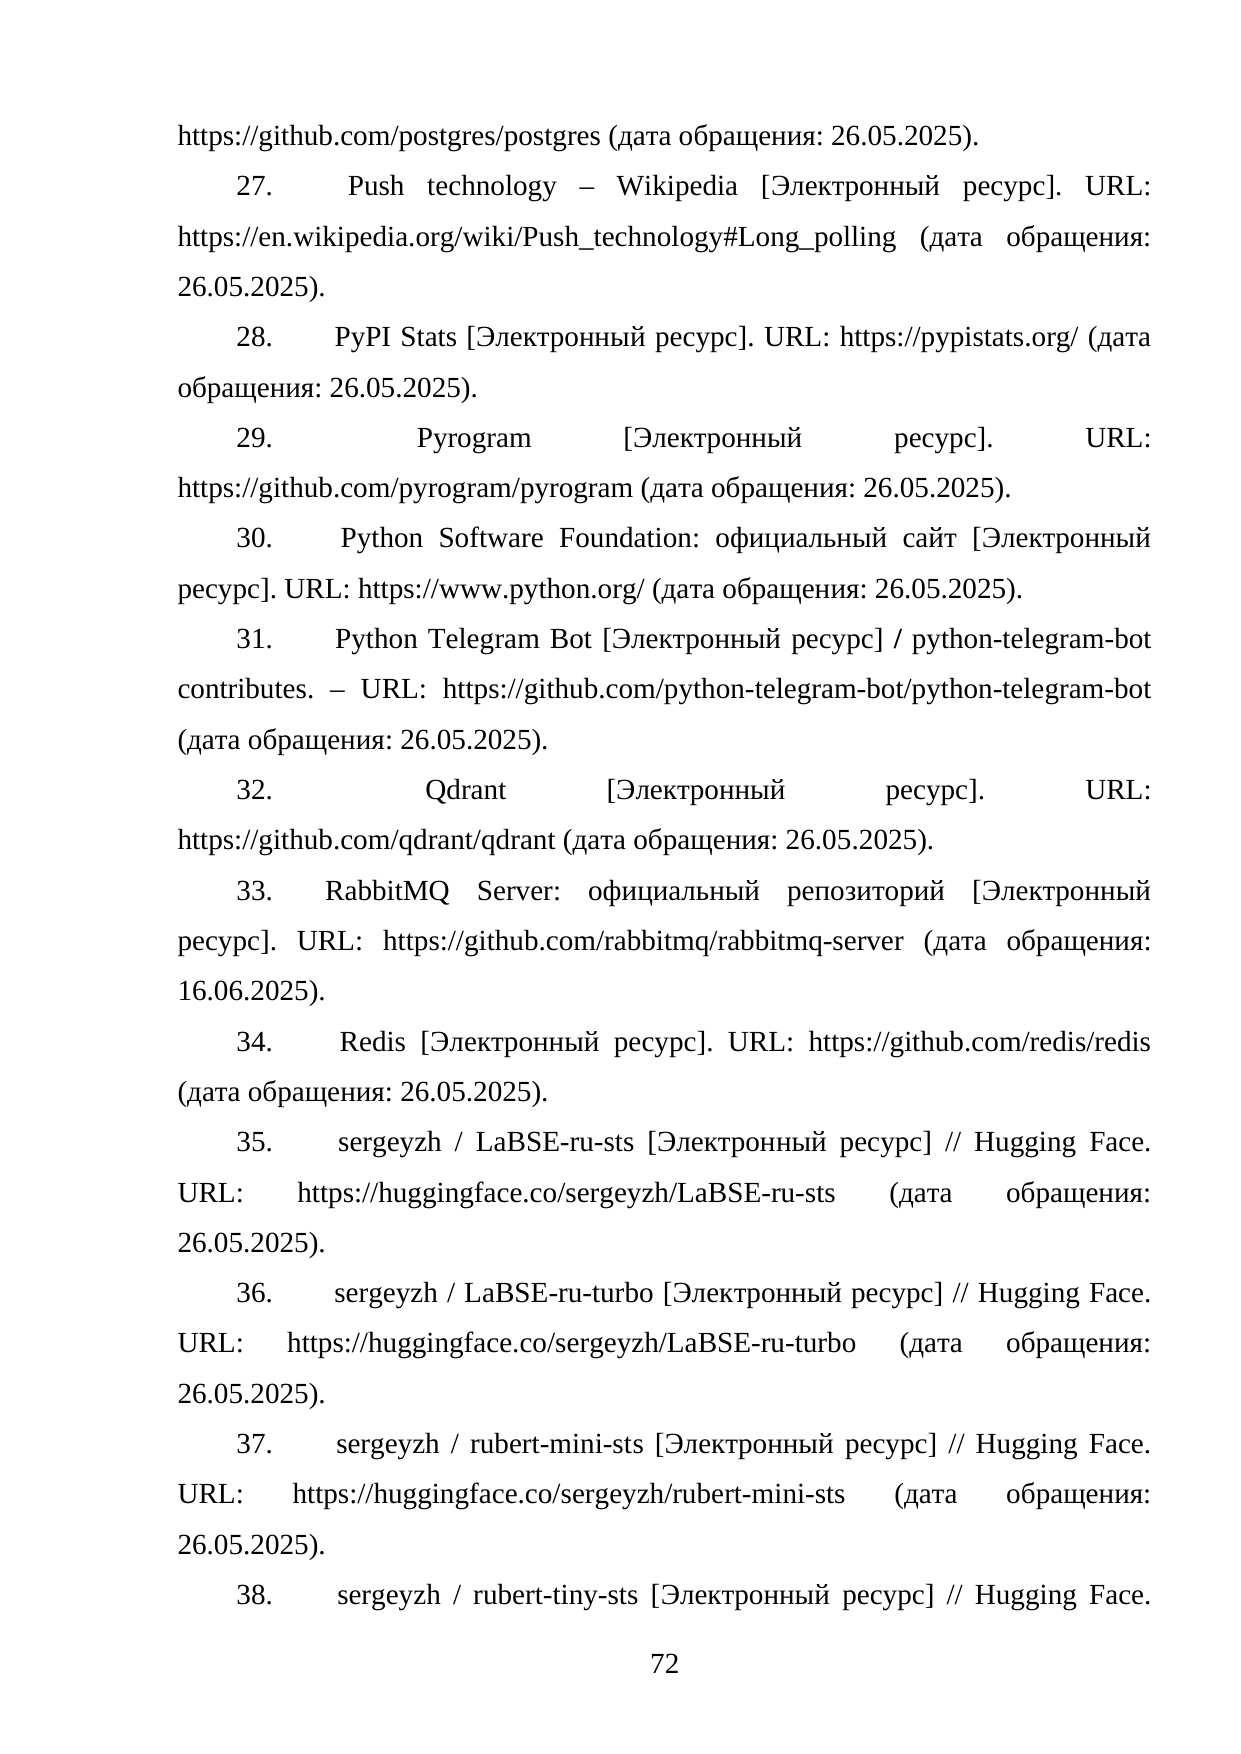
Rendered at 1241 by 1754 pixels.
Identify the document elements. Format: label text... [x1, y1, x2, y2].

list Push technology – Wikipedia [Электронный ресурс]. URL: https://en.wikipedia.org/wiki/Push_technology#Long_polling (дата обращения: 26.05.2025). [177, 168, 1152, 303]
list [177, 118, 1152, 152]
list Pyrogram [Электронный ресурс]. URL: https://github.com/pyrogram/pyrogram (дата обращения: 26.05.2025). [177, 420, 1152, 504]
list Python Software Foundation: официальный сайт [Электронный ресурс]. URL: https://www.python.org/ (дата обращения: 26.05.2025). [177, 521, 1152, 604]
list sergeyzh / rubert-mini-sts [Электронный ресурс] // Hugging Face. URL: https://huggingface.co/sergeyzh/rubert-mini-sts (дата обращения: 26.05.2025). [177, 1426, 1152, 1560]
list PyPI Stats [Электронный ресурс]. URL: https://pypistats.org/ (дата обращения: 26.05.2025). [177, 319, 1152, 403]
list RabbitMQ Server: официальный репозиторий [Электронный ресурс]. URL: https://github.com/rabbitmq/rabbitmq-server (дата обращения: 16.06.2025). [177, 873, 1152, 1007]
list sergeyzh / LaBSE-ru-sts [Электронный ресурс] // Hugging Face. URL: https://huggingface.co/sergeyzh/LaBSE-ru-sts (дата обращения: 26.05.2025). [177, 1124, 1152, 1258]
list Redis [Электронный ресурс]. URL: https://github.com/redis/redis (дата обращения: 26.05.2025). [177, 1024, 1152, 1108]
list Qdrant [Электронный ресурс]. URL: https://github.com/qdrant/qdrant (дата обращения: 26.05.2025). [177, 772, 1152, 856]
list sergeyzh / LaBSE-ru-turbo [Электронный ресурс] // Hugging Face. URL: https://huggingface.co/sergeyzh/LaBSE-ru-turbo (дата обращения: 26.05.2025). [177, 1275, 1152, 1409]
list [177, 1577, 1152, 1611]
list Python Telegram Bot [Электронный ресурс] / python-telegram-bot contributes. – URL: https://github.com/python-telegram-bot/python-telegram-bot (дата обращения: 26.05.2025). [177, 621, 1152, 755]
